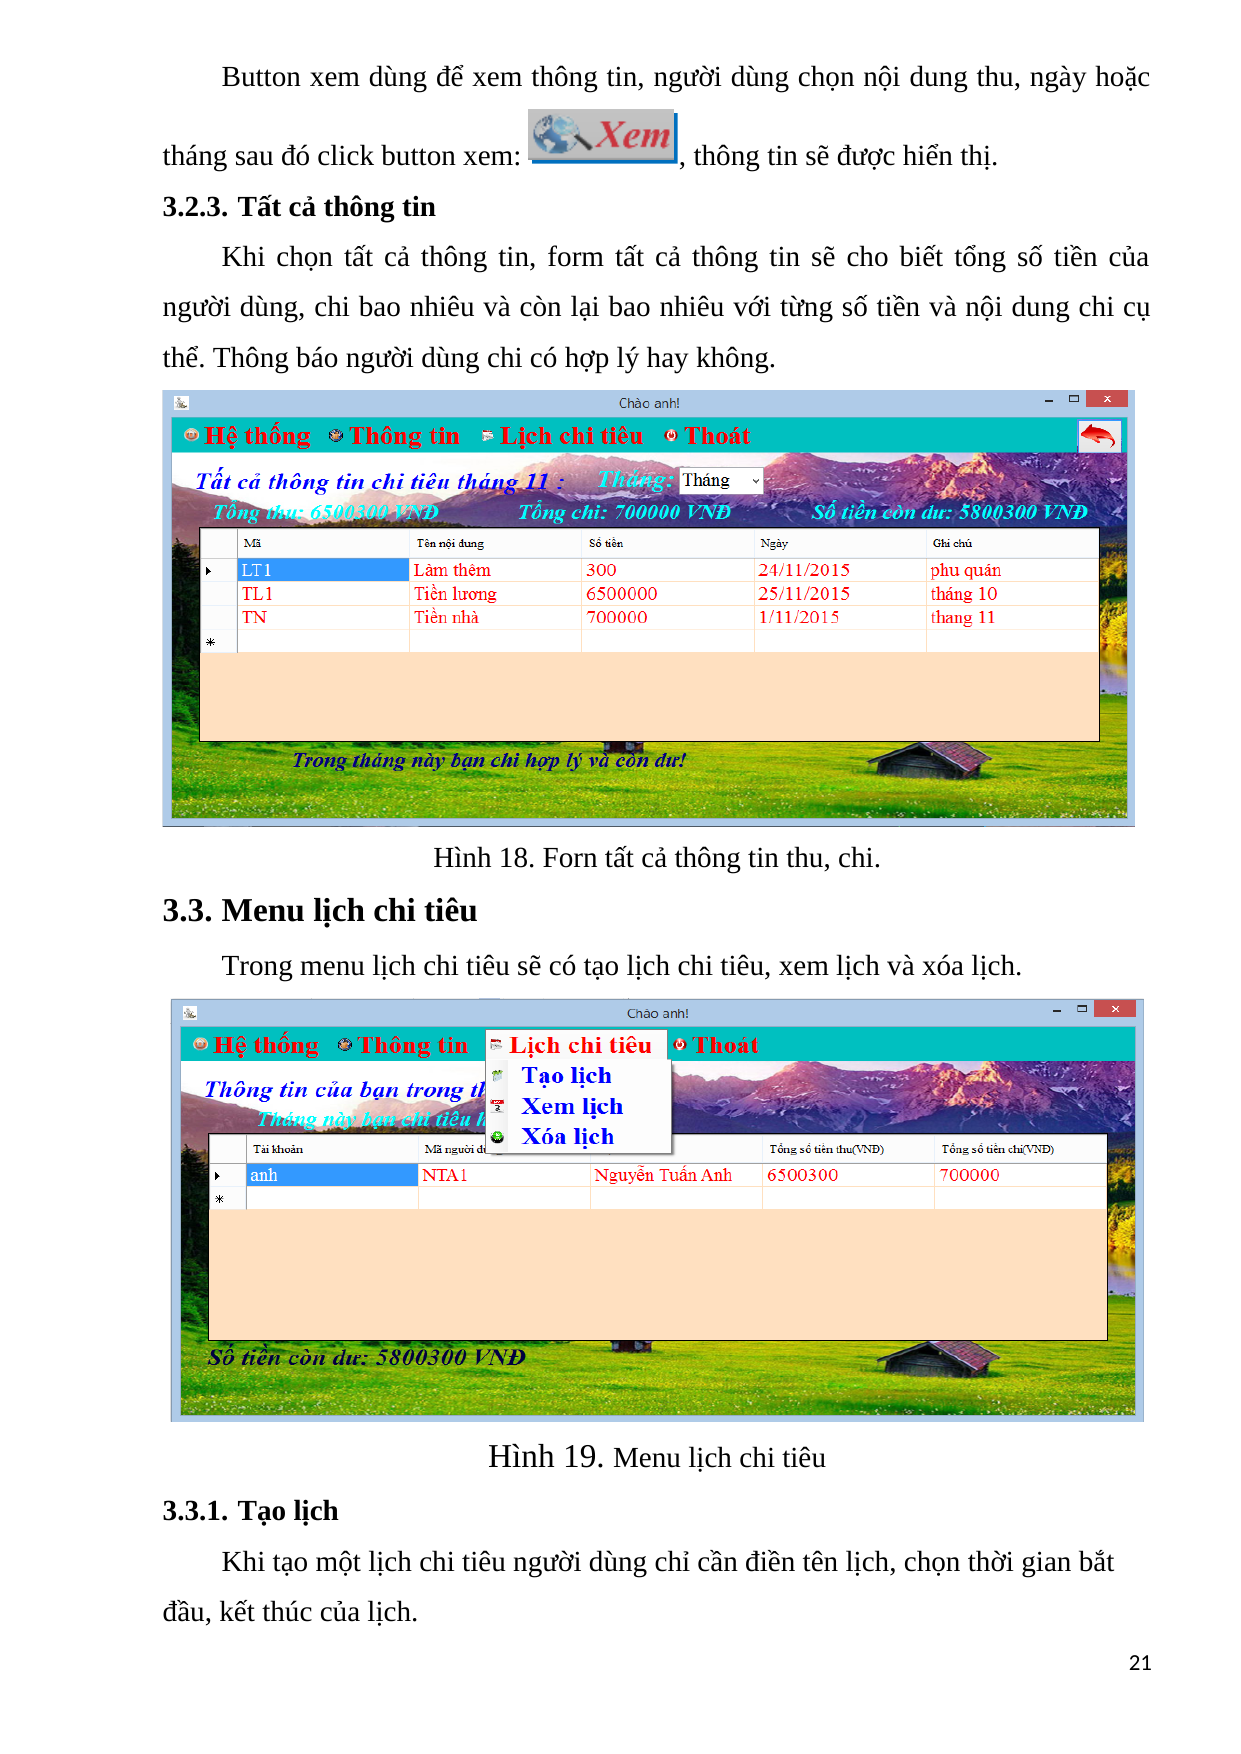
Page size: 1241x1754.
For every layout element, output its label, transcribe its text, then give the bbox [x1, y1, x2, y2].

list Button xem dùng để xem thông tin, người dùng chọn nội dung thu, ngày hoặc tháng sau đó click button xem: , thông tin sẽ được hiển thị. [162, 59, 1152, 172]
list Tạo lịch [162, 1493, 1152, 1527]
list Khi chọn tất cả thông tin, form tất cả thông tin sẽ cho biết tổng số tiền của người dùng, chi bao nhiêu và còn lại bao nhiêu với từng số tiền và nội dung chi cụ thể. Thông báo người dùng chi có hợp lý hay không. [162, 239, 1152, 373]
list Hình 19. Menu lịch chi tiêu [162, 1436, 1152, 1474]
list Khi tạo một lịch chi tiêu người dùng chỉ cần điền tên lịch, chọn thời gian bắt đầu, kết thúc của lịch. [162, 1544, 1152, 1628]
list Trong menu lịch chi tiêu sẽ có tạo lịch chi tiêu, xem lịch và xóa lịch. [162, 948, 1152, 982]
list Tất cả thông tin [162, 189, 1152, 222]
list Hình 18. Forn tất cả thông tin thu, chi. [162, 840, 1152, 874]
list Menu lịch chi tiêu [162, 891, 1152, 929]
picture [170, 998, 1144, 1422]
picture [162, 390, 1135, 827]
